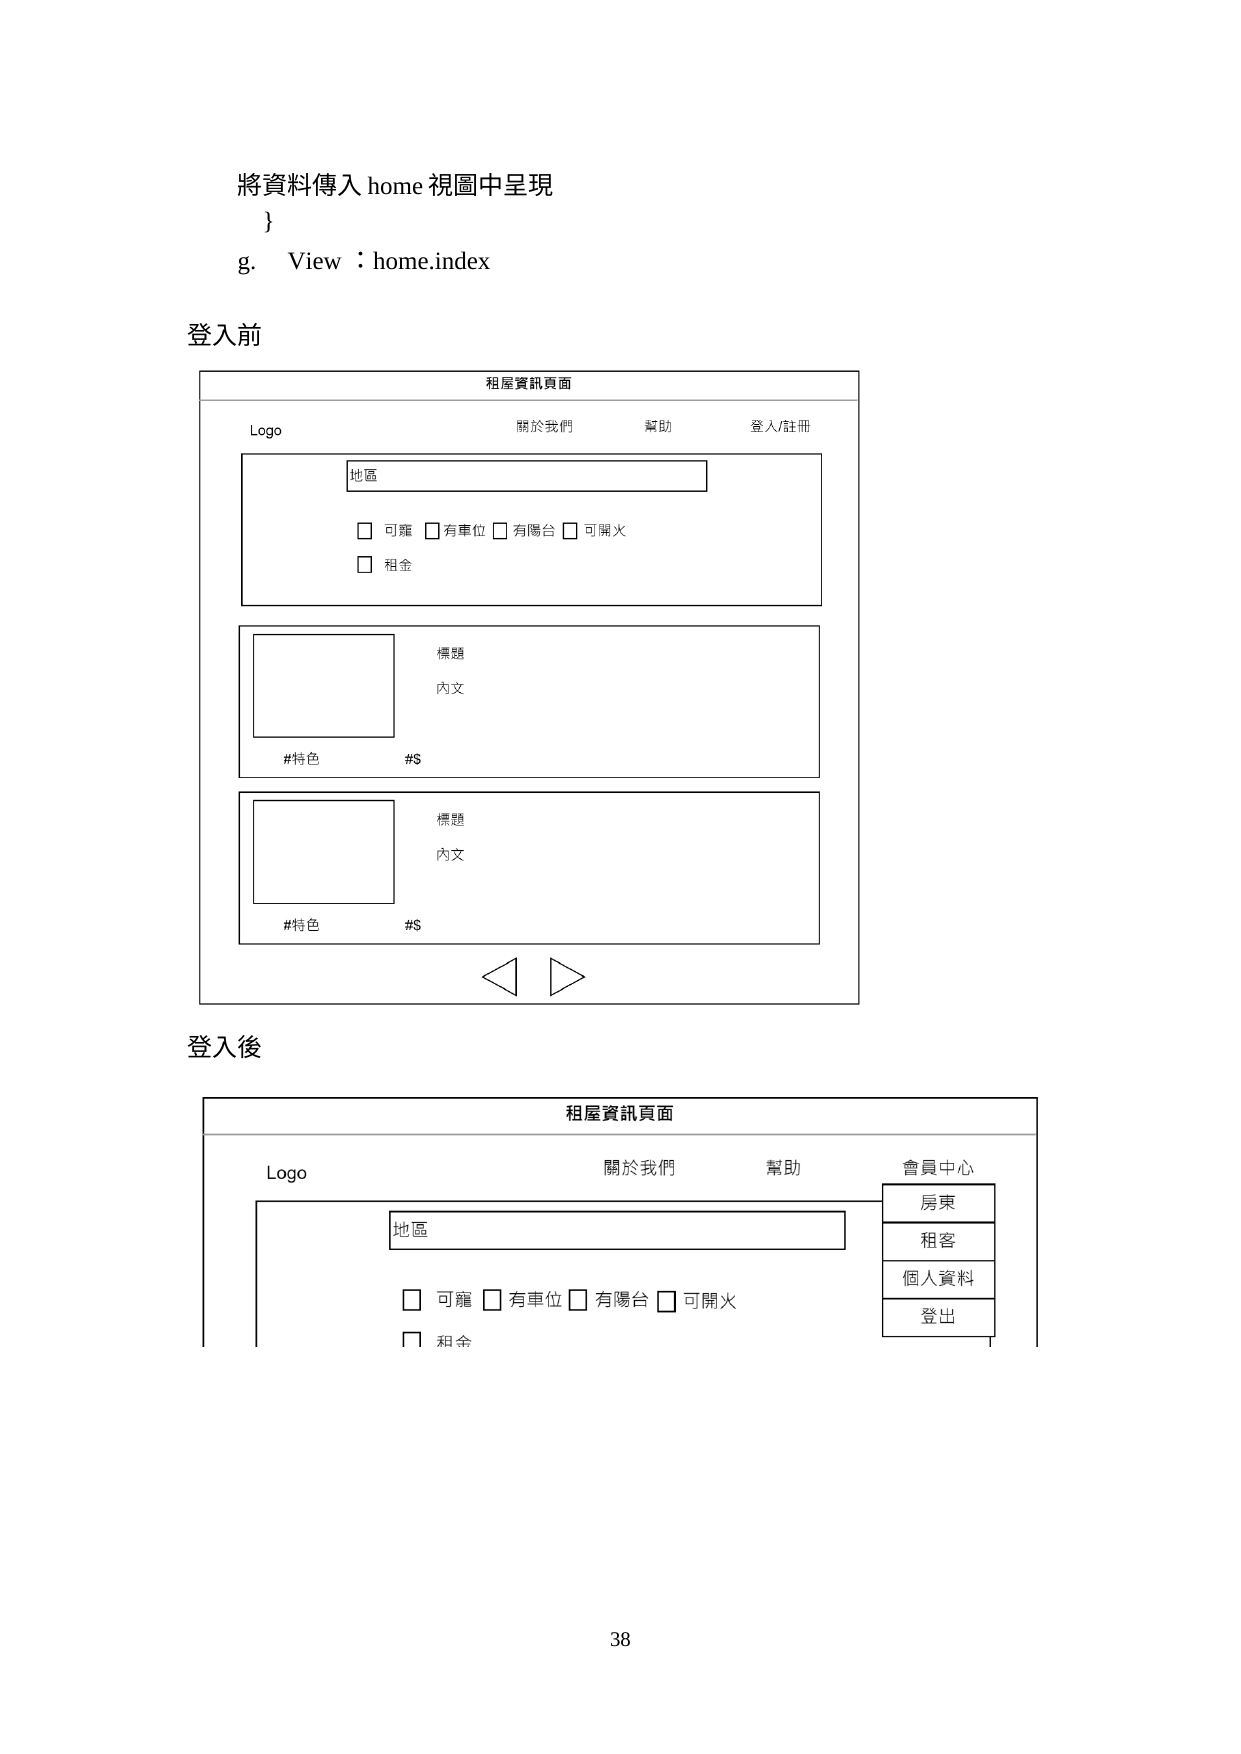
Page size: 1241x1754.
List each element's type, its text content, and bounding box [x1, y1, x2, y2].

list 將資料傳入home視圖中呈現 [237, 164, 1053, 202]
picture [187, 1082, 1053, 1347]
list View ：home.index [237, 239, 1053, 277]
list } [237, 202, 1053, 239]
picture [187, 363, 871, 1016]
text 登入前 [187, 314, 1053, 352]
text 登入後 [187, 1027, 1053, 1064]
